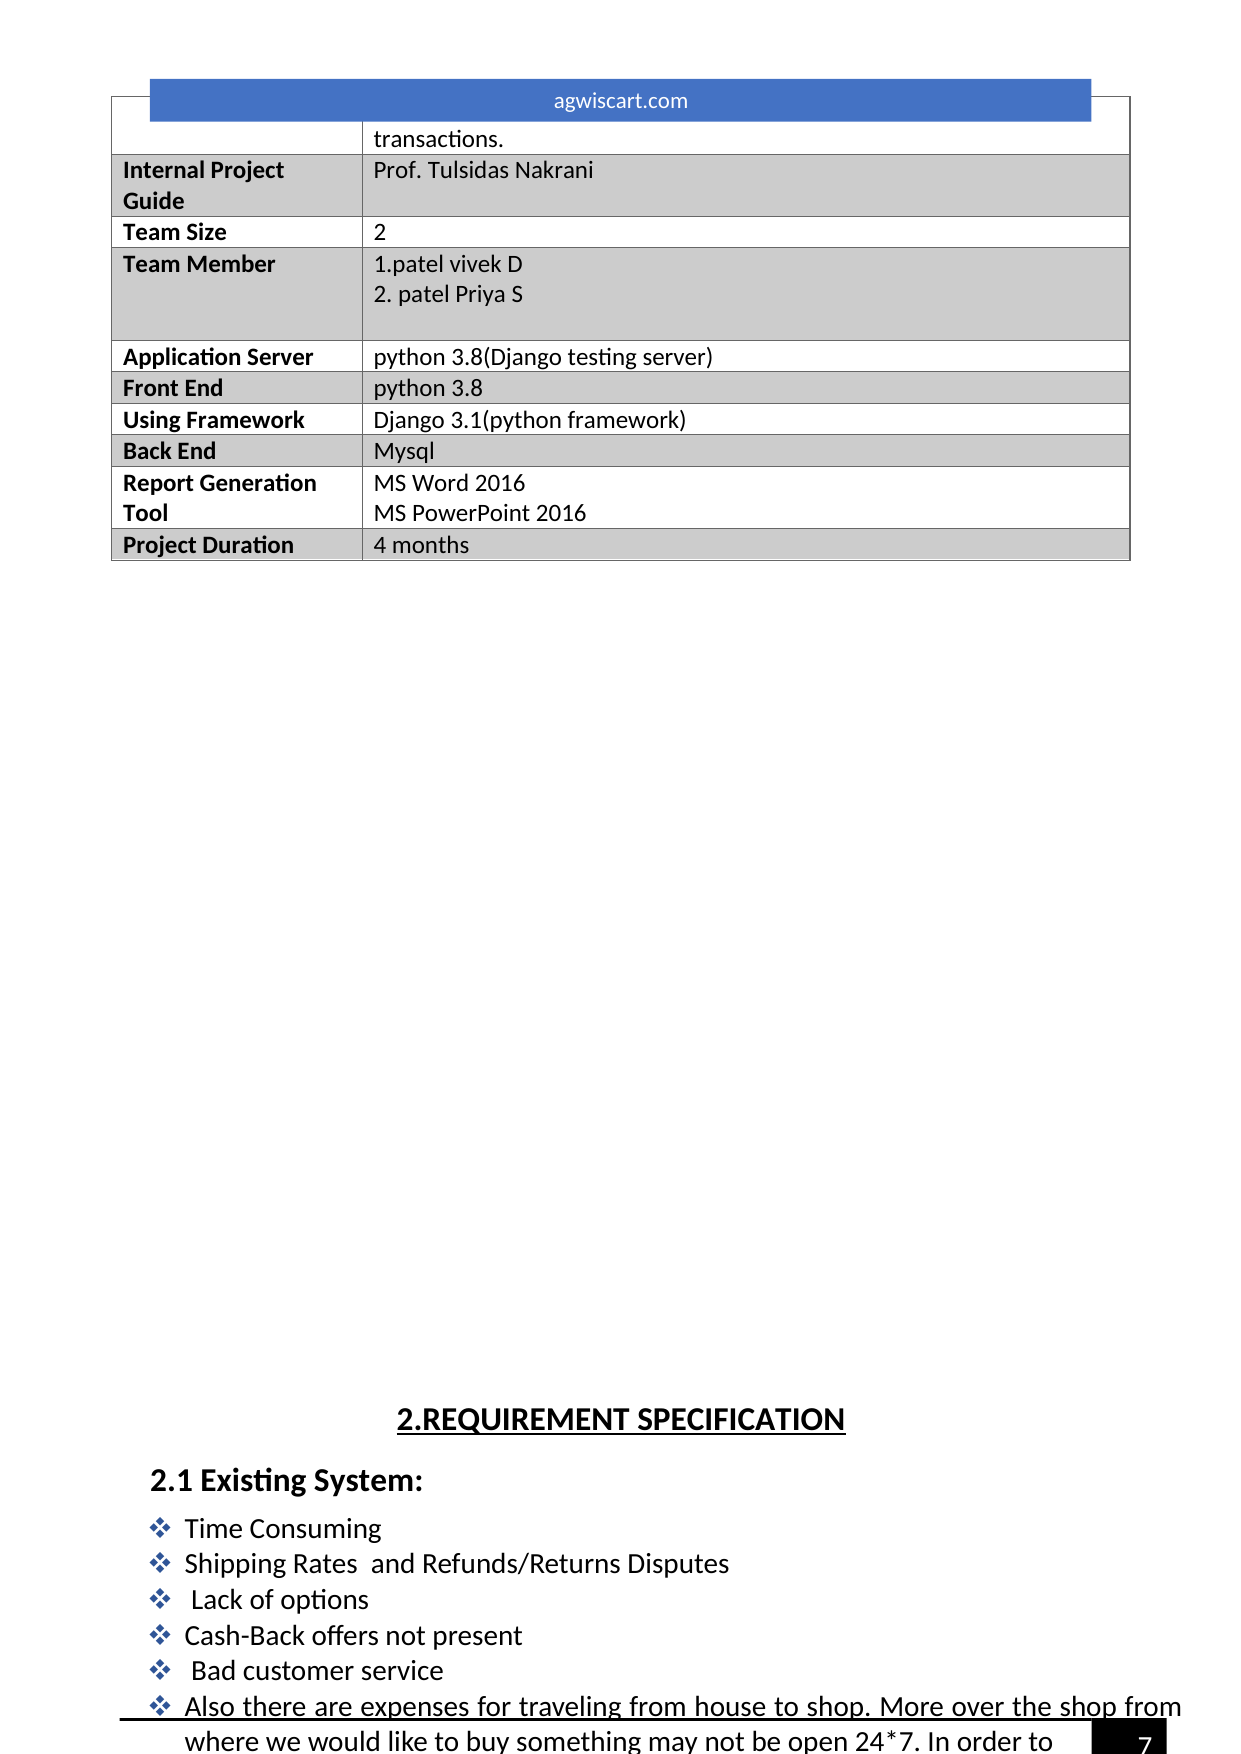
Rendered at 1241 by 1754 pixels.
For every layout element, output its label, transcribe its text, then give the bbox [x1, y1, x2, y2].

table_cell Back End [112, 435, 362, 466]
table_cell 2 [363, 217, 1129, 247]
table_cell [363, 97, 1129, 153]
table_cell Front End [112, 372, 362, 403]
table_cell Mysql [363, 435, 1129, 466]
table_cell Team Member [112, 248, 362, 340]
list 2.1 Existing System: [150, 1459, 1092, 1499]
table_cell python 3.8(Django testing server) [363, 341, 1129, 371]
table_cell 1.patel vivek D 2. patel Priya S [363, 248, 1129, 340]
table_cell Using Framework [112, 404, 362, 434]
table_cell Project Definition [112, 97, 362, 153]
table_cell Report Generation Tool [112, 467, 362, 528]
table_cell Django 3.1(python framework) [363, 404, 1129, 434]
table_cell Application Server [112, 341, 362, 371]
table_cell 4 months [363, 529, 1129, 559]
table_cell Internal Project Guide [112, 155, 362, 216]
table_cell Team Size [112, 217, 362, 247]
table_cell MS Word 2016 MS PowerPoint 2016 [363, 467, 1129, 528]
table_cell Project Duration [112, 529, 362, 559]
table_cell Prof. Tulsidas Nakrani [363, 155, 1129, 216]
table_cell python 3.8 [363, 372, 1129, 403]
text 2.REQUIREMENT SPECIFICATION [150, 1398, 1092, 1439]
